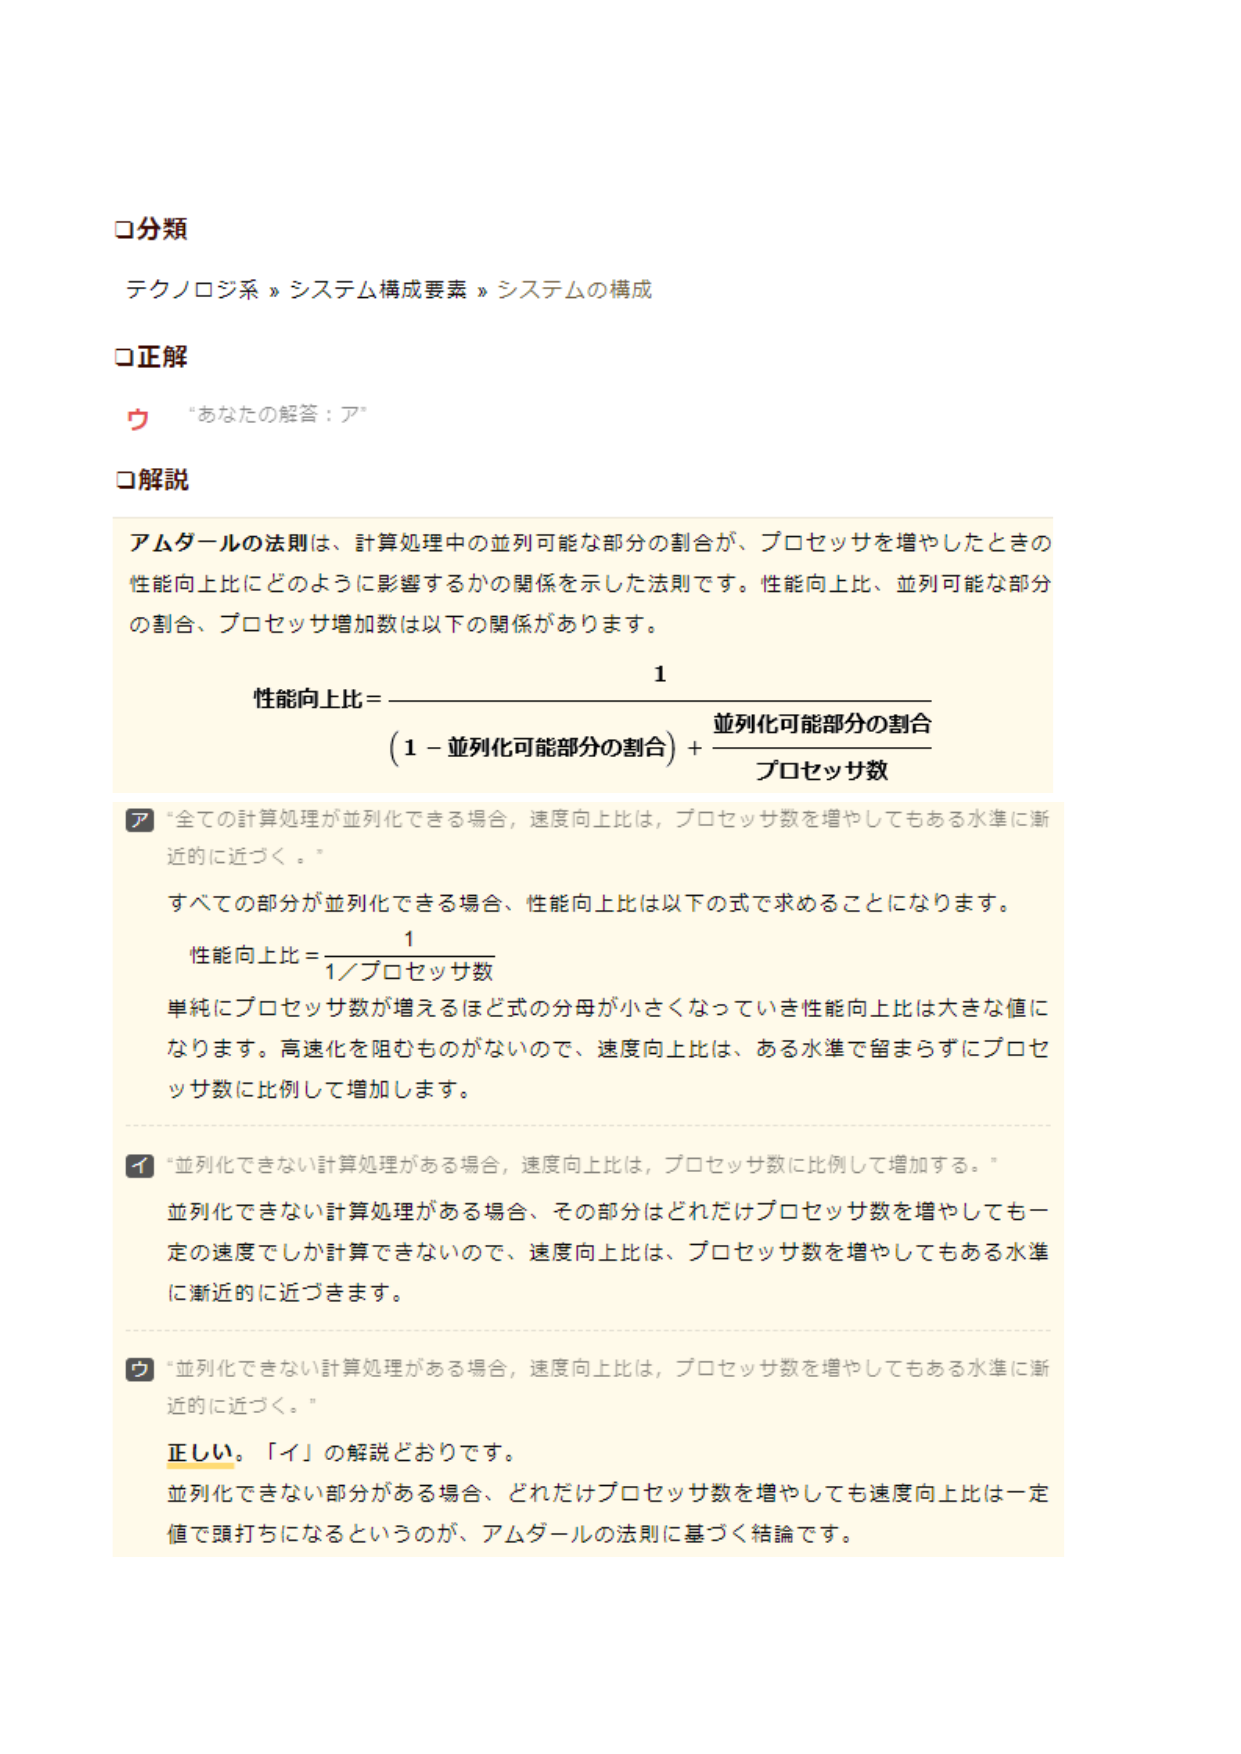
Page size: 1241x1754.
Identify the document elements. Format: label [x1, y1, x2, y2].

picture [112, 202, 805, 445]
picture [112, 464, 1054, 793]
picture [112, 802, 1065, 1557]
